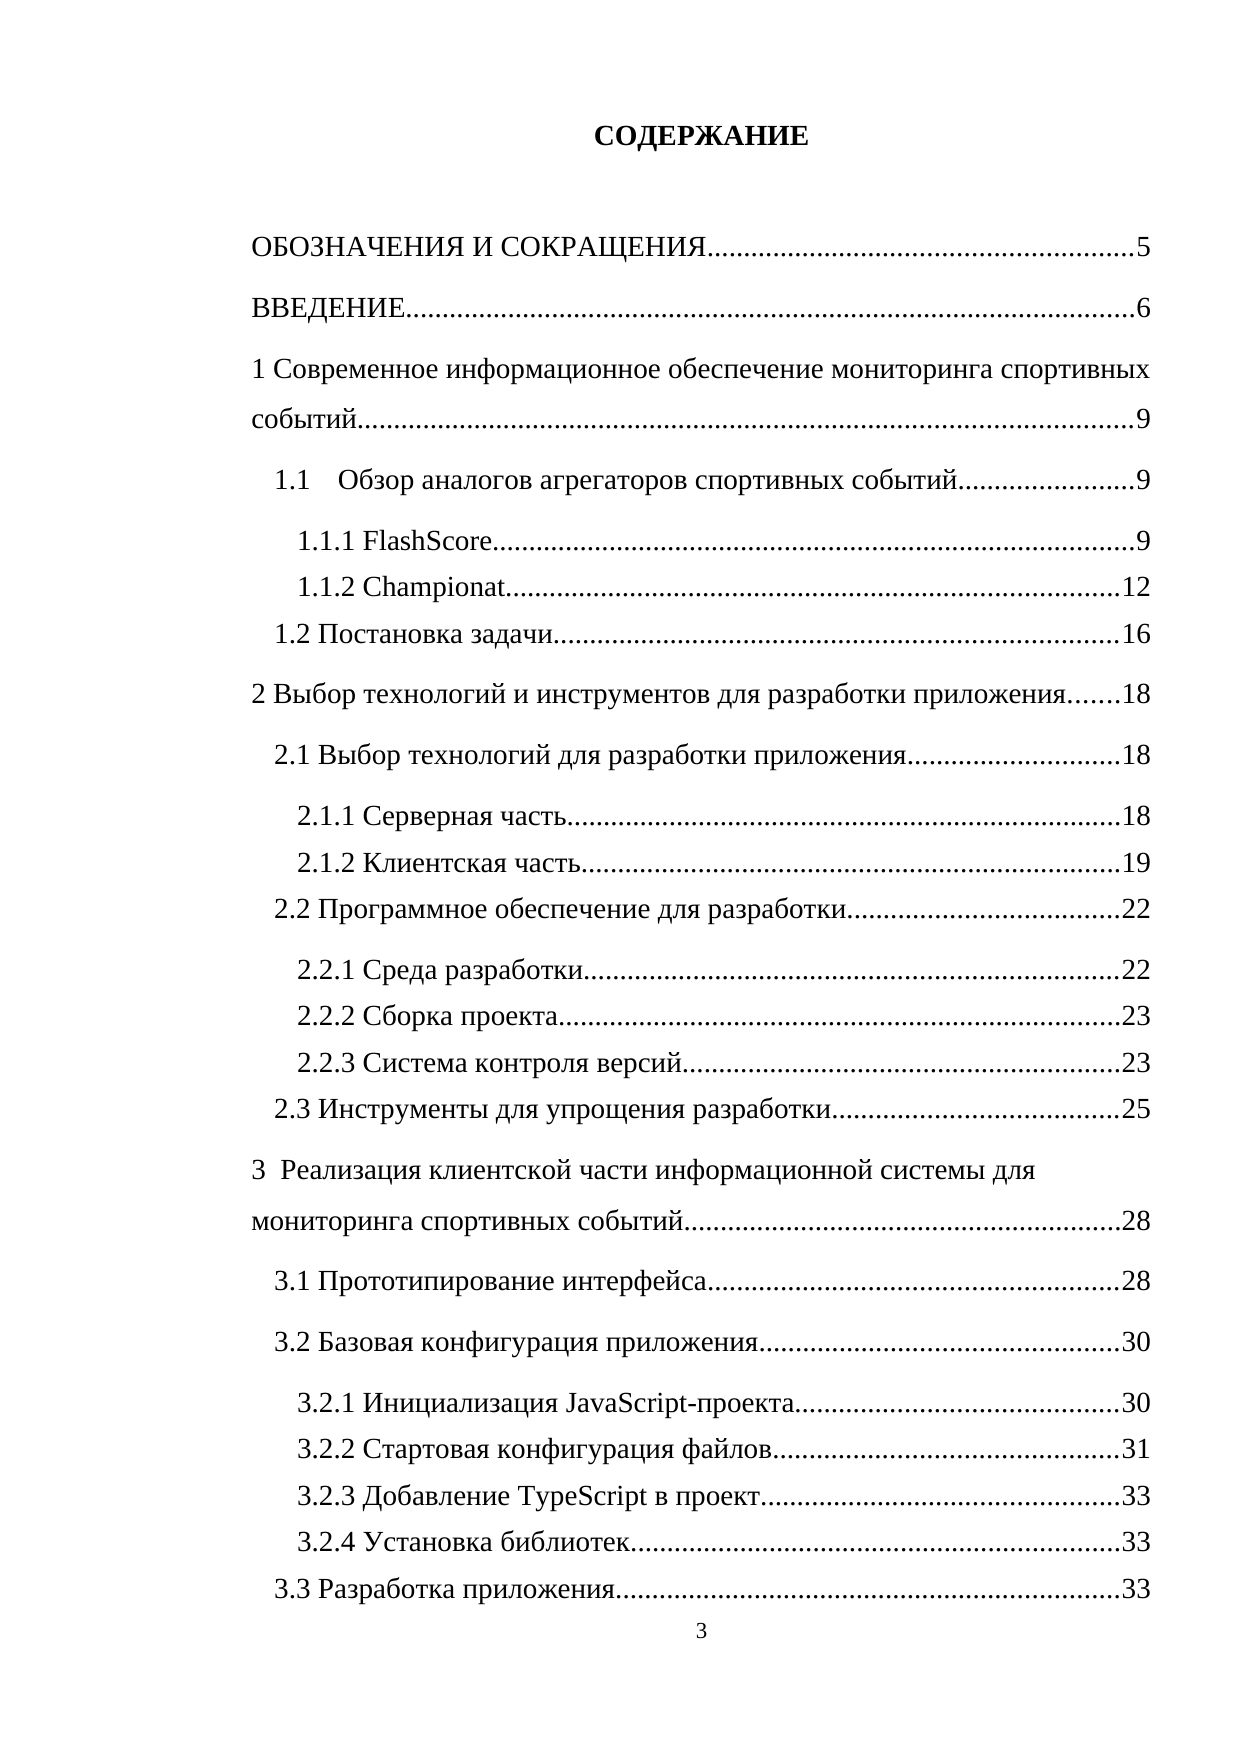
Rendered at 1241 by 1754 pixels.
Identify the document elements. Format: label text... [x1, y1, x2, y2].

text СОДЕРЖАНИЕ [177, 118, 1152, 152]
